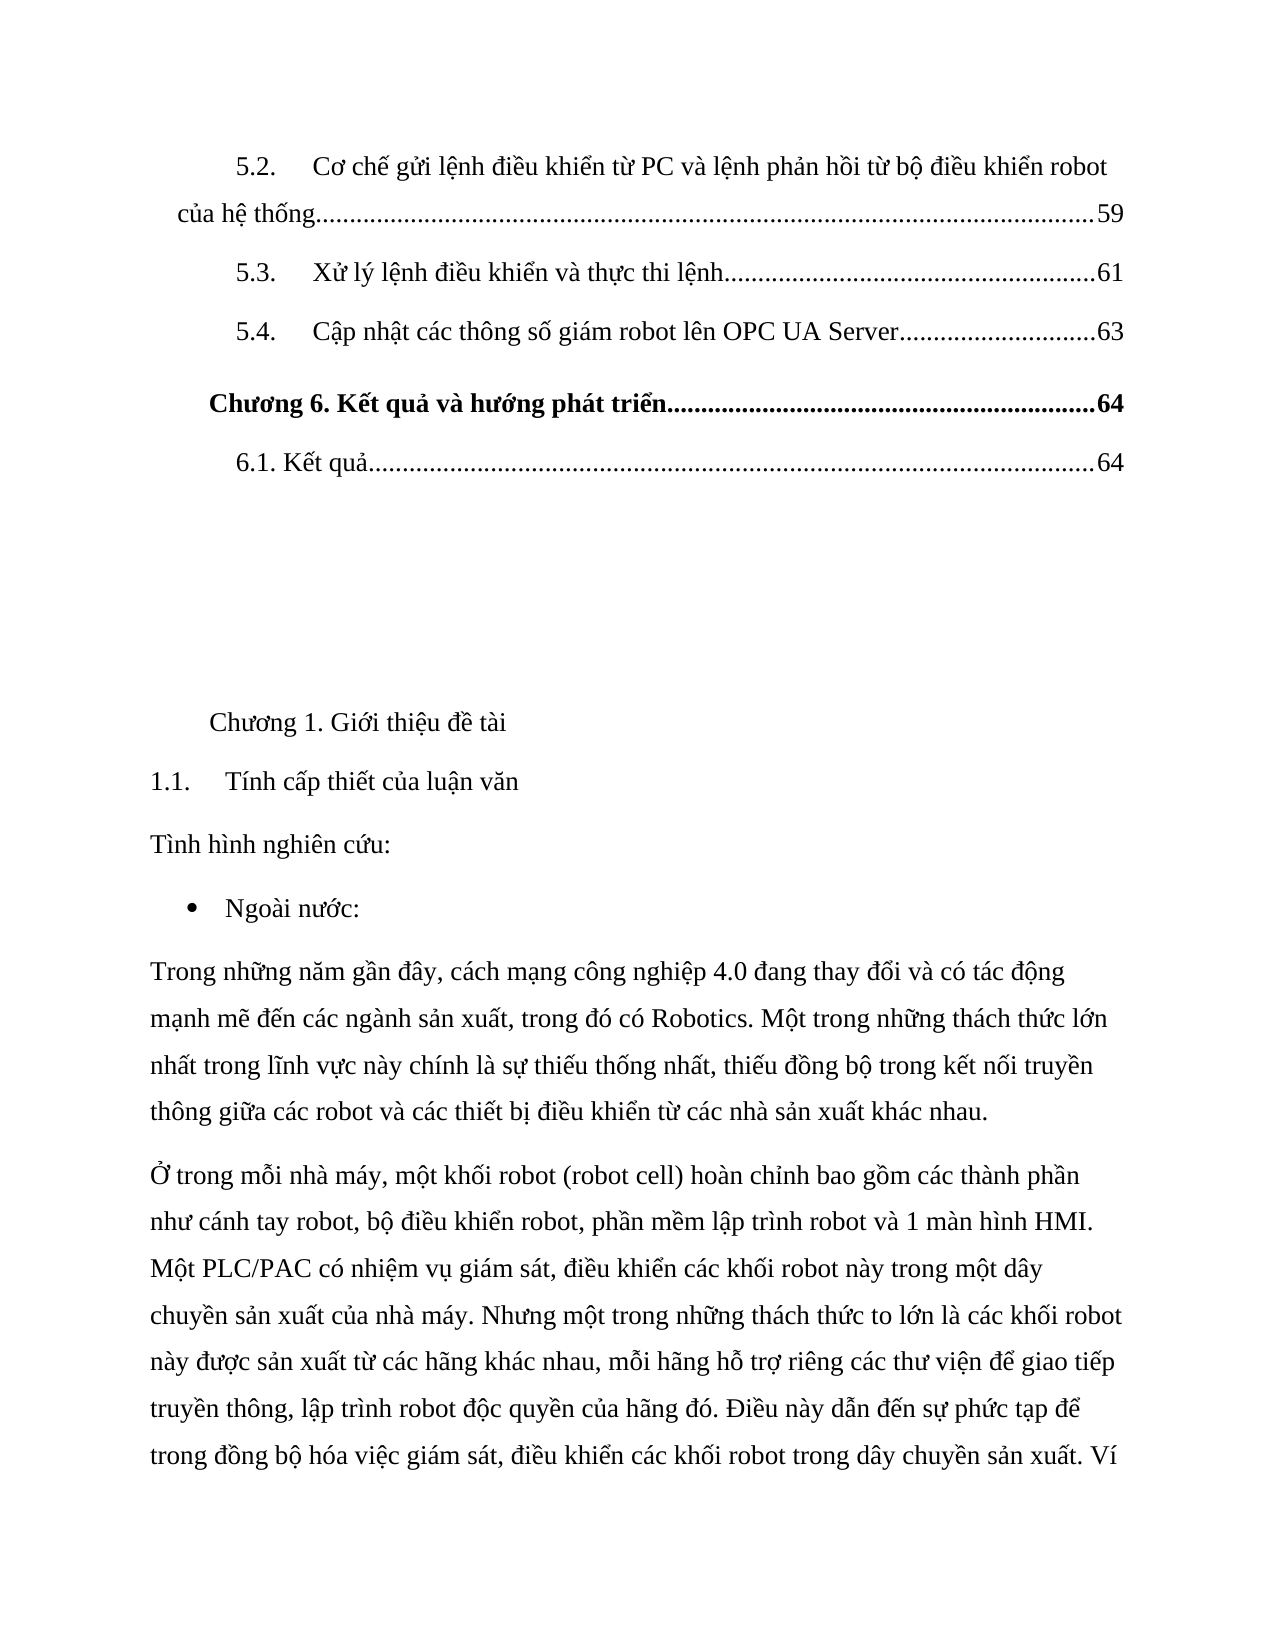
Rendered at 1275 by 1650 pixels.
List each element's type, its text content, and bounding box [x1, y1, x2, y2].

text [150, 1159, 1125, 1470]
text 5.4. Cập nhật các thông số giám robot lên OPC UA Server 63 [177, 315, 1125, 346]
text Tình hình nghiên cứu: [150, 829, 1125, 860]
list Ngoài nước: [187, 892, 1125, 923]
text 5.2. Cơ chế gửi lệnh điều khiển từ PC và lệnh phản hồi từ bộ điều khiển robot của hệ thống 59 [177, 150, 1125, 228]
text 5.3. Xử lý lệnh điều khiển và thực thi lệnh 61 [177, 256, 1125, 287]
text Chương 6. Kết quả và hướng phát triển 64 [150, 387, 1125, 418]
subtitle Chương 1. Giới thiệu đề tài [150, 706, 1125, 737]
list Tính cấp thiết của luận văn [150, 765, 1125, 796]
text Trong những năm gần đây, cách mạng công nghiệp 4.0 đang thay đổi và có tác động mạnh mẽ đến các ngành sản xuất, trong đó có Robotics. Một trong những thách thức lớn nhất trong lĩnh vực này chính là sự thiếu thống nhất, thiếu đồng bộ trong kết nối truyền thông giữa các robot và các thiết bị điều khiển từ các nhà sản xuất khác nhau. [150, 956, 1125, 1127]
text 6.1. Kết quả 64 [177, 446, 1125, 477]
